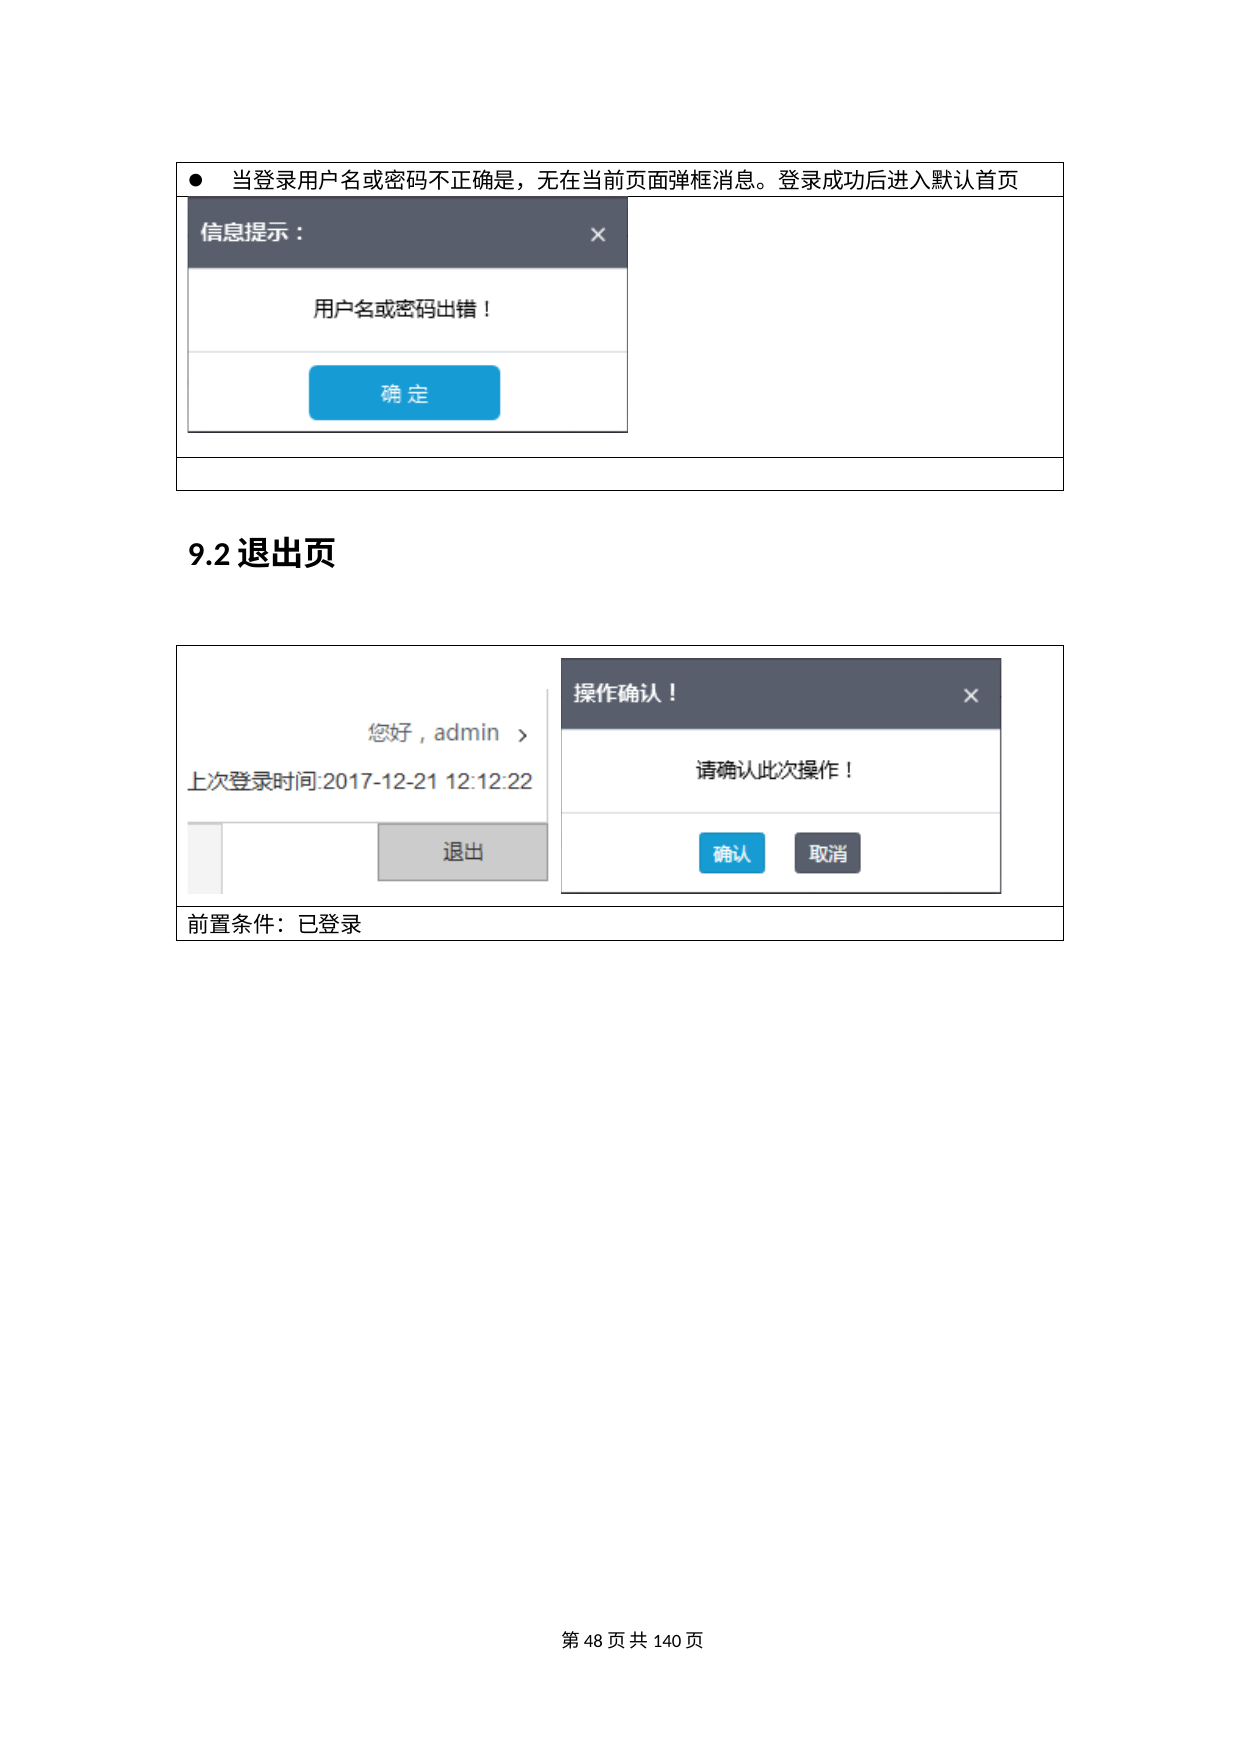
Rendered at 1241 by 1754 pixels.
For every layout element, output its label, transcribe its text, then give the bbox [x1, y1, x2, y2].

table_cell [177, 197, 1063, 457]
picture [187, 658, 1002, 894]
table_cell [177, 458, 1063, 490]
table_header [177, 646, 1063, 906]
table_cell 当登录用户名或密码不正确是，无在当前页面弹框消息。登录成功后进入默认首页 [177, 163, 1063, 196]
picture [187, 196, 628, 433]
table_cell 前置条件：已登录 [177, 907, 1063, 939]
subtitle 9.2退出页 [187, 518, 1053, 583]
